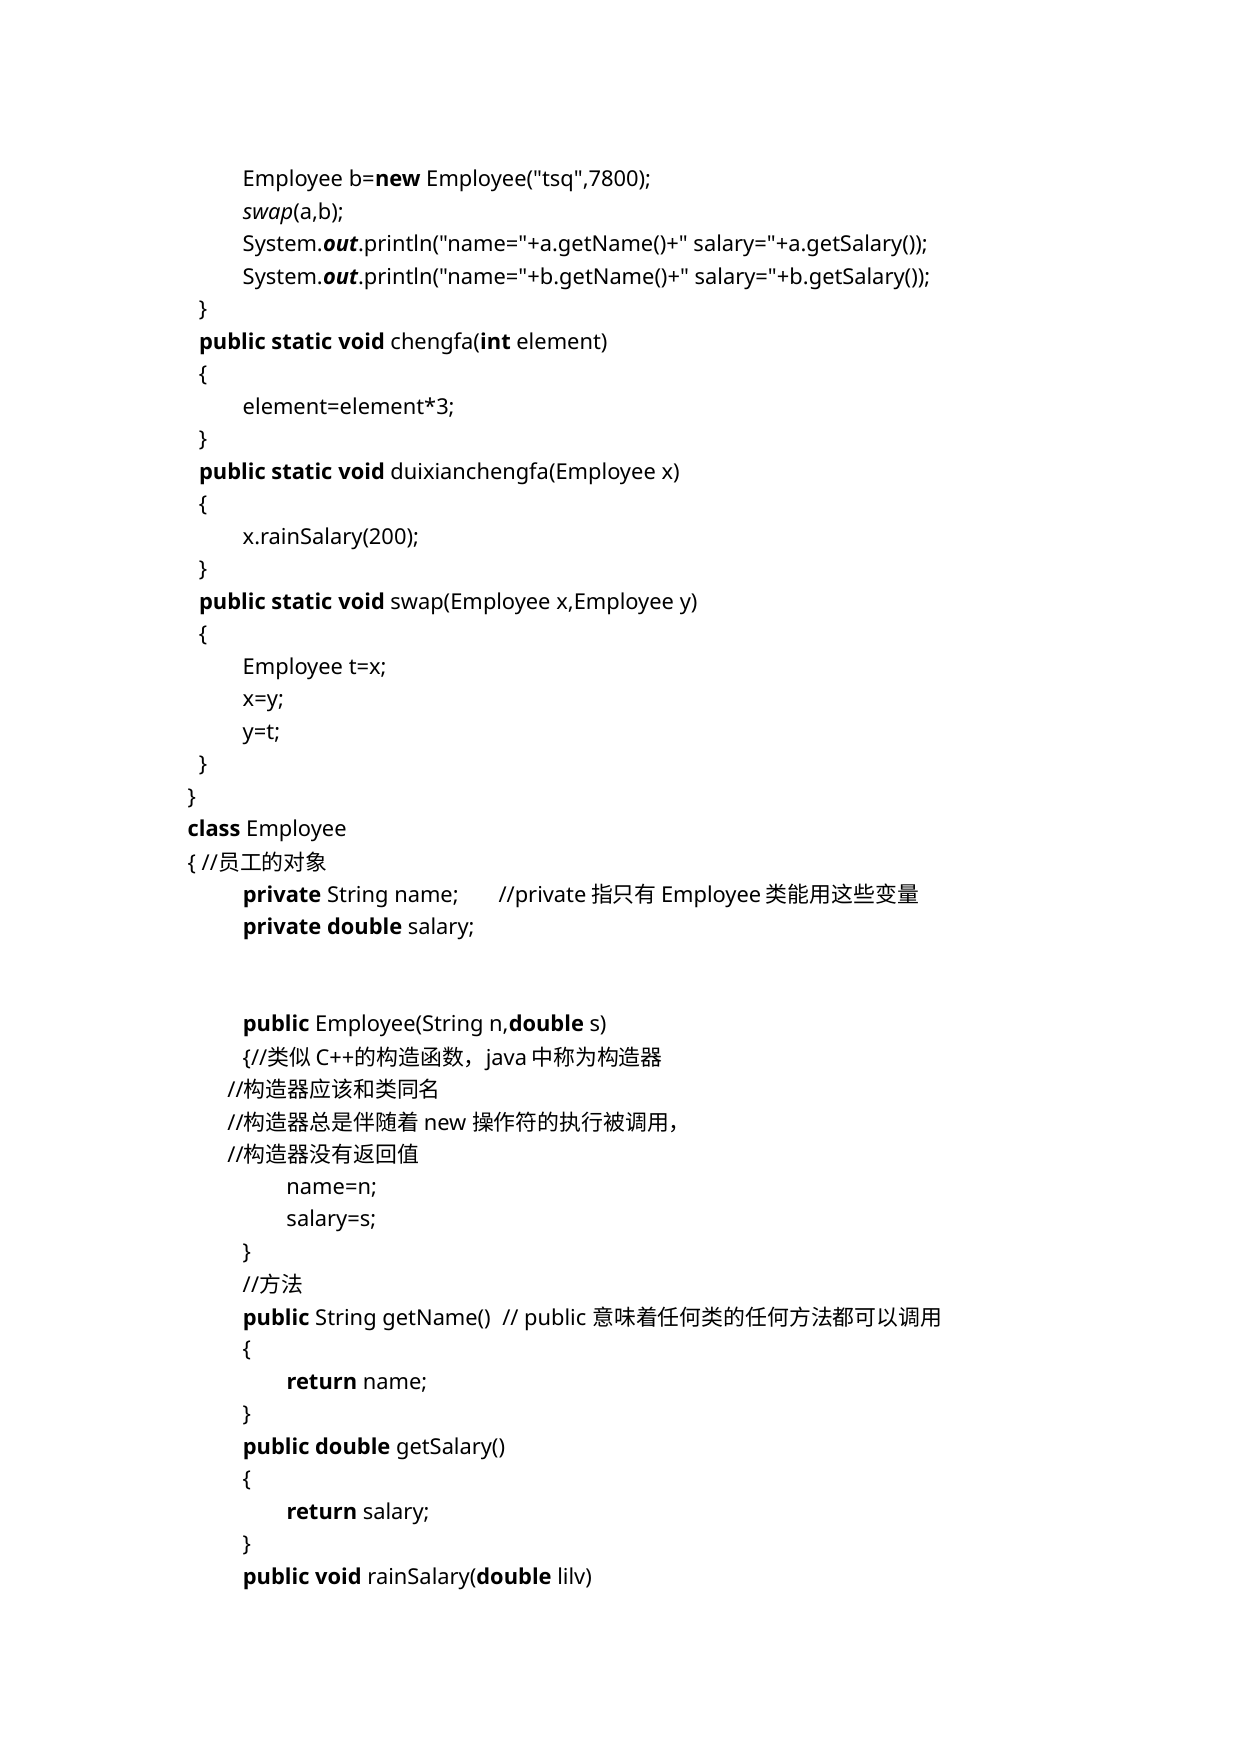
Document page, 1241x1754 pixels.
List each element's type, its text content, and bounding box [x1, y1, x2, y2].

text } [187, 747, 1053, 779]
text public String getName() // public 意味着任何类的任何方法都可以调用 [187, 1299, 1053, 1332]
text Employee b=new Employee("tsq",7800); [187, 162, 1053, 194]
text { [187, 357, 1053, 389]
text } [187, 552, 1053, 584]
text //方法 [187, 1267, 1053, 1299]
text x=y; [187, 682, 1053, 714]
text //构造器总是伴随着 new 操作符的执行被调用， [187, 1104, 1053, 1137]
text private double salary; [187, 909, 1053, 942]
text public Employee(String n,double s) [187, 1007, 1053, 1039]
text class Employee [187, 812, 1053, 844]
text { [187, 1332, 1053, 1364]
text element=element*3; [187, 389, 1053, 422]
text public static void swap(Employee x,Employee y) [187, 584, 1053, 617]
text Employee t=x; [187, 649, 1053, 682]
text public double getSalary() [187, 1429, 1053, 1462]
text swap(a,b); [187, 194, 1053, 227]
text { //员工的对象 [187, 844, 1053, 877]
text } [187, 1397, 1053, 1429]
text public static void chengfa(int element) [187, 324, 1053, 357]
text return name; [187, 1364, 1053, 1397]
text System.out.println("name="+b.getName()+" salary="+b.getSalary()); [187, 259, 1053, 292]
text y=t; [187, 714, 1053, 747]
text public void rainSalary(double lilv) [187, 1559, 1053, 1592]
text { [187, 487, 1053, 519]
text } [187, 779, 1053, 812]
text } [187, 292, 1053, 324]
text {//类似C++的构造函数，java中称为构造器 [187, 1039, 1053, 1072]
text //构造器应该和类同名 [187, 1072, 1053, 1104]
text return salary; [187, 1494, 1053, 1527]
text public static void duixianchengfa(Employee x) [187, 454, 1053, 487]
text System.out.println("name="+a.getName()+" salary="+a.getSalary()); [187, 227, 1053, 259]
text x.rainSalary(200); [187, 519, 1053, 552]
text { [187, 1462, 1053, 1494]
text //构造器没有返回值 [187, 1137, 1053, 1169]
text } [187, 422, 1053, 454]
text { [187, 617, 1053, 649]
text } [187, 1234, 1053, 1267]
text salary=s; [187, 1202, 1053, 1234]
text private String name; //private指只有Employee类能用这些变量 [187, 877, 1053, 909]
text } [187, 1527, 1053, 1559]
text name=n; [187, 1169, 1053, 1202]
